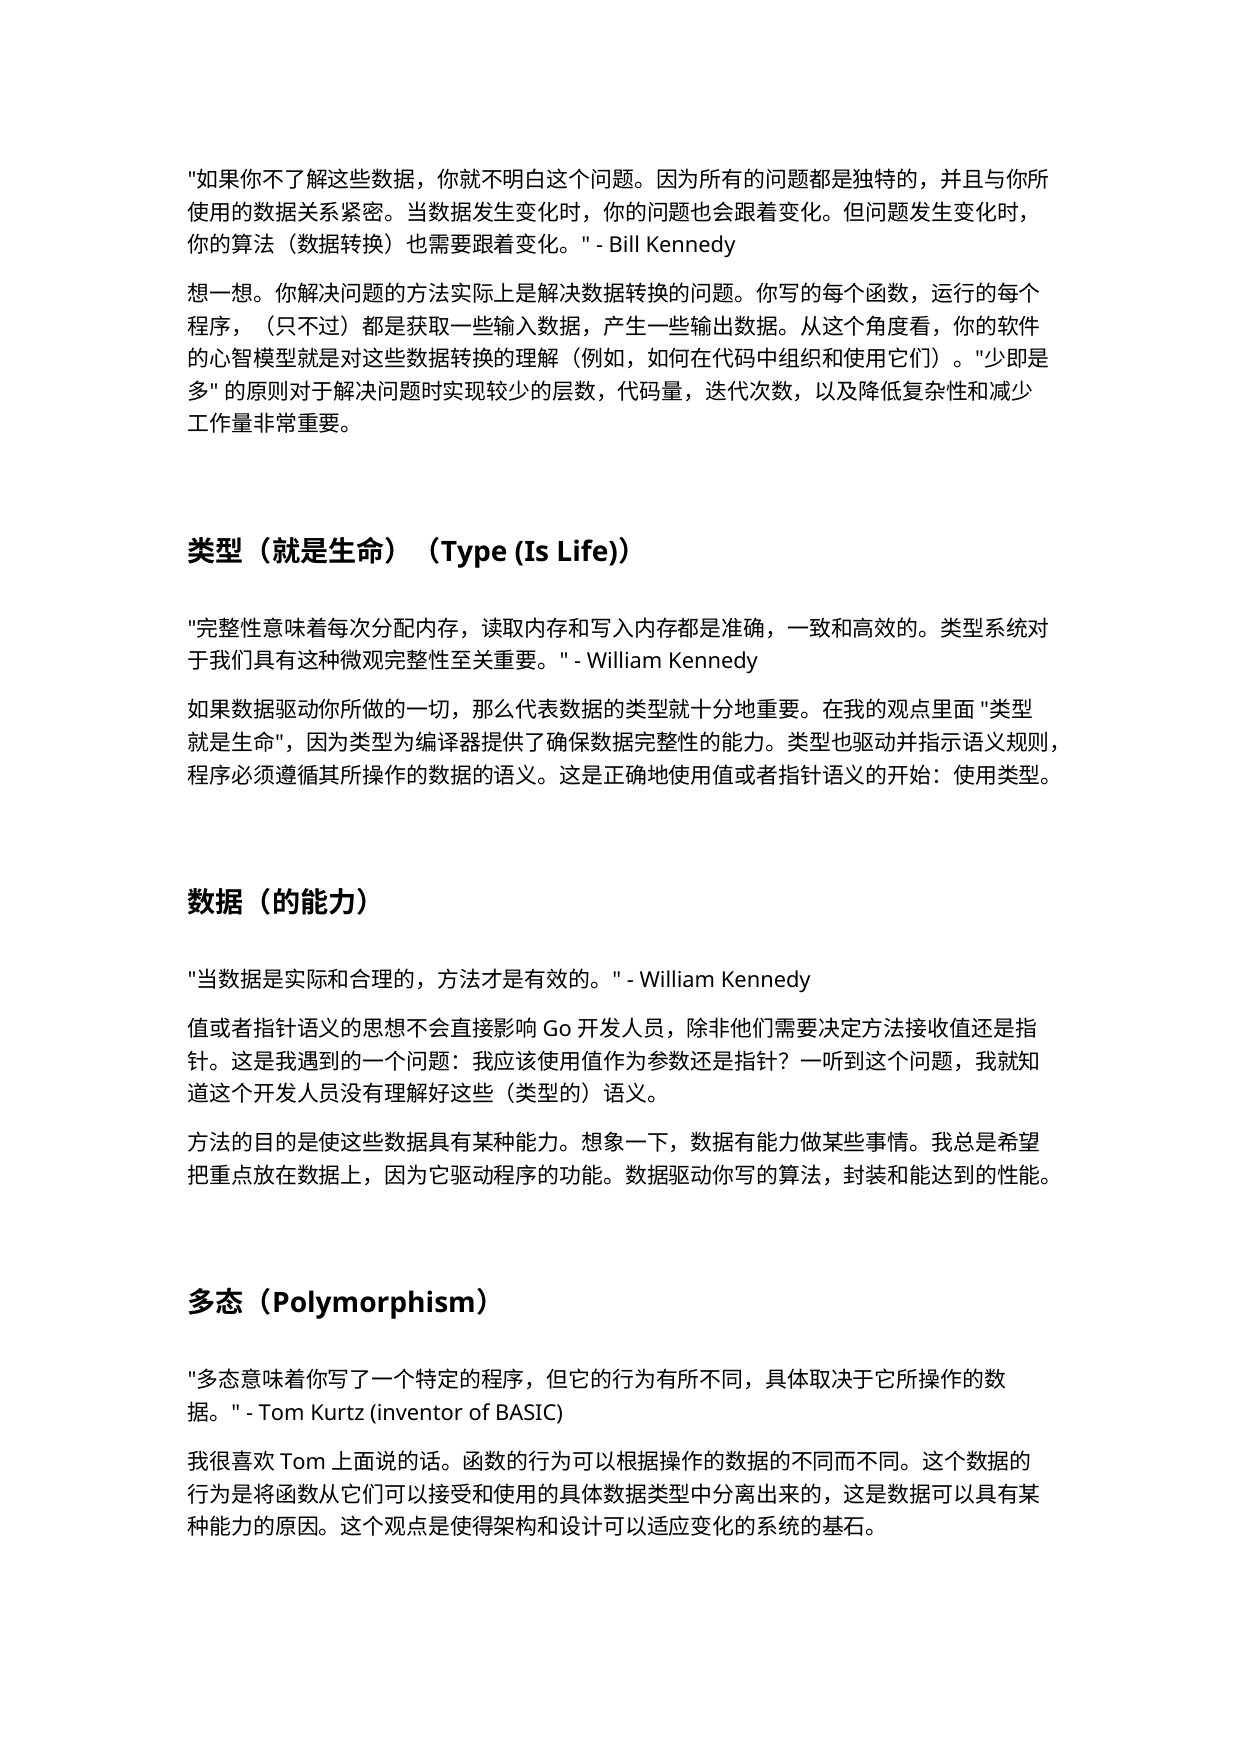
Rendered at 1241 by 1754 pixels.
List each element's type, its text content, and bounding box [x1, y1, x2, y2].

text "完整性意味着每次分配内存，读取内存和写入内存都是准确，一致和高效的。类型系统对于我们具有这种微观完整性至关重要。" - William Kennedy [187, 611, 1053, 676]
text 方法的目的是使这些数据具有某种能力。想象一下，数据有能力做某些事情。我总是希望把重点放在数据上，因为它驱动程序的功能。数据驱动你写的算法，封装和能达到的性能。 [187, 1125, 1053, 1190]
subtitle 数据（的能力） [187, 868, 1053, 933]
text 想一想。你解决问题的方法实际上是解决数据转换的问题。你写的每个函数，运行的每个程序，（只不过）都是获取一些输入数据，产生一些输出数据。从这个角度看，你的软件的心智模型就是对这些数据转换的理解（例如，如何在代码中组织和使用它们）。"少即是多" 的原则对于解决问题时实现较少的层数，代码量，迭代次数，以及降低复杂性和减少工作量非常重要。 [187, 276, 1053, 438]
text 值或者指针语义的思想不会直接影响 Go 开发人员，除非他们需要决定方法接收值还是指针。这是我遇到的一个问题：我应该使用值作为参数还是指针？一听到这个问题，我就知道这个开发人员没有理解好这些（类型的）语义。 [187, 1011, 1053, 1108]
text "当数据是实际和合理的，方法才是有效的。" - William Kennedy [612, 962, 1053, 994]
text "多态意味着你写了一个特定的程序，但它的行为有所不同，具体取决于它所操作的数据。" - Tom Kurtz (inventor of BASIC) [187, 1362, 1053, 1427]
text 如果数据驱动你所做的一切，那么代表数据的类型就十分地重要。在我的观点里面 "类型就是生命"，因为类型为编译器提供了确保数据完整性的能力。类型也驱动并指示语义规则，程序必须遵循其所操作的数据的语义。这是正确地使用值或者指针语义的开始：使用类型。 [187, 692, 1053, 790]
subtitle 类型（就是生命）（Type (Is Life)） [187, 517, 1053, 582]
text 我很喜欢 Tom 上面说的话。函数的行为可以根据操作的数据的不同而不同。这个数据的行为是将函数从它们可以接受和使用的具体数据类型中分离出来的，这是数据可以具有某种能力的原因。这个观点是使得架构和设计可以适应变化的系统的基石。 [187, 1444, 1053, 1541]
text "如果你不了解这些数据，你就不明白这个问题。因为所有的问题都是独特的，并且与你所使用的数据关系紧密。当数据发生变化时，你的问题也会跟着变化。但问题发生变化时，你的算法（数据转换）也需要跟着变化。" - Bill Kennedy [187, 162, 1053, 259]
subtitle 多态（Polymorphism） [187, 1268, 1053, 1333]
